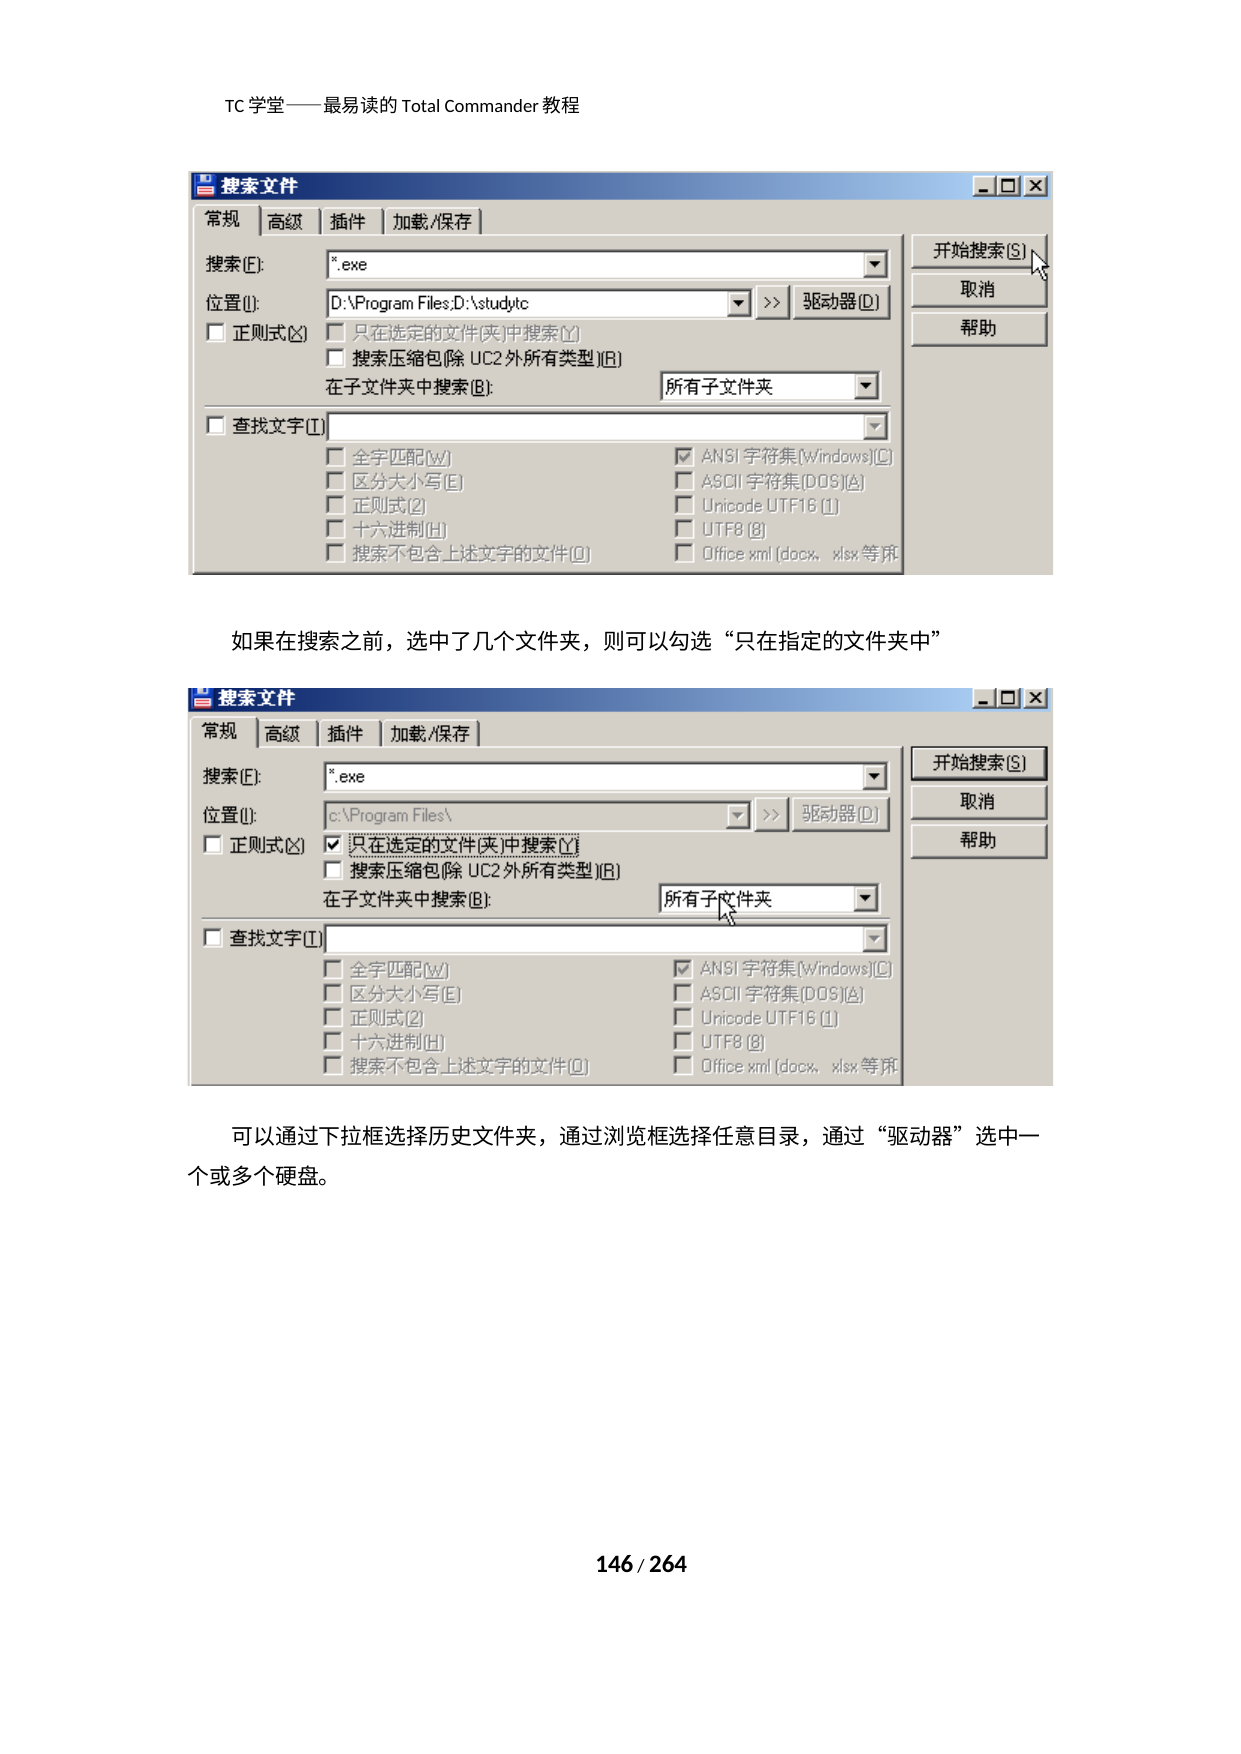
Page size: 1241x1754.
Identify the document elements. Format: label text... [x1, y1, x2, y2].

picture [187, 171, 1054, 575]
picture [187, 688, 1054, 1086]
text 如果在搜索之前，选中了几个文件夹，则可以勾选“只在指定的文件夹中” [187, 620, 1053, 660]
text 可以通过下拉框选择历史文件夹，通过浏览框选择任意目录，通过“驱动器”选中一个或多个硬盘。 [187, 1115, 1053, 1194]
